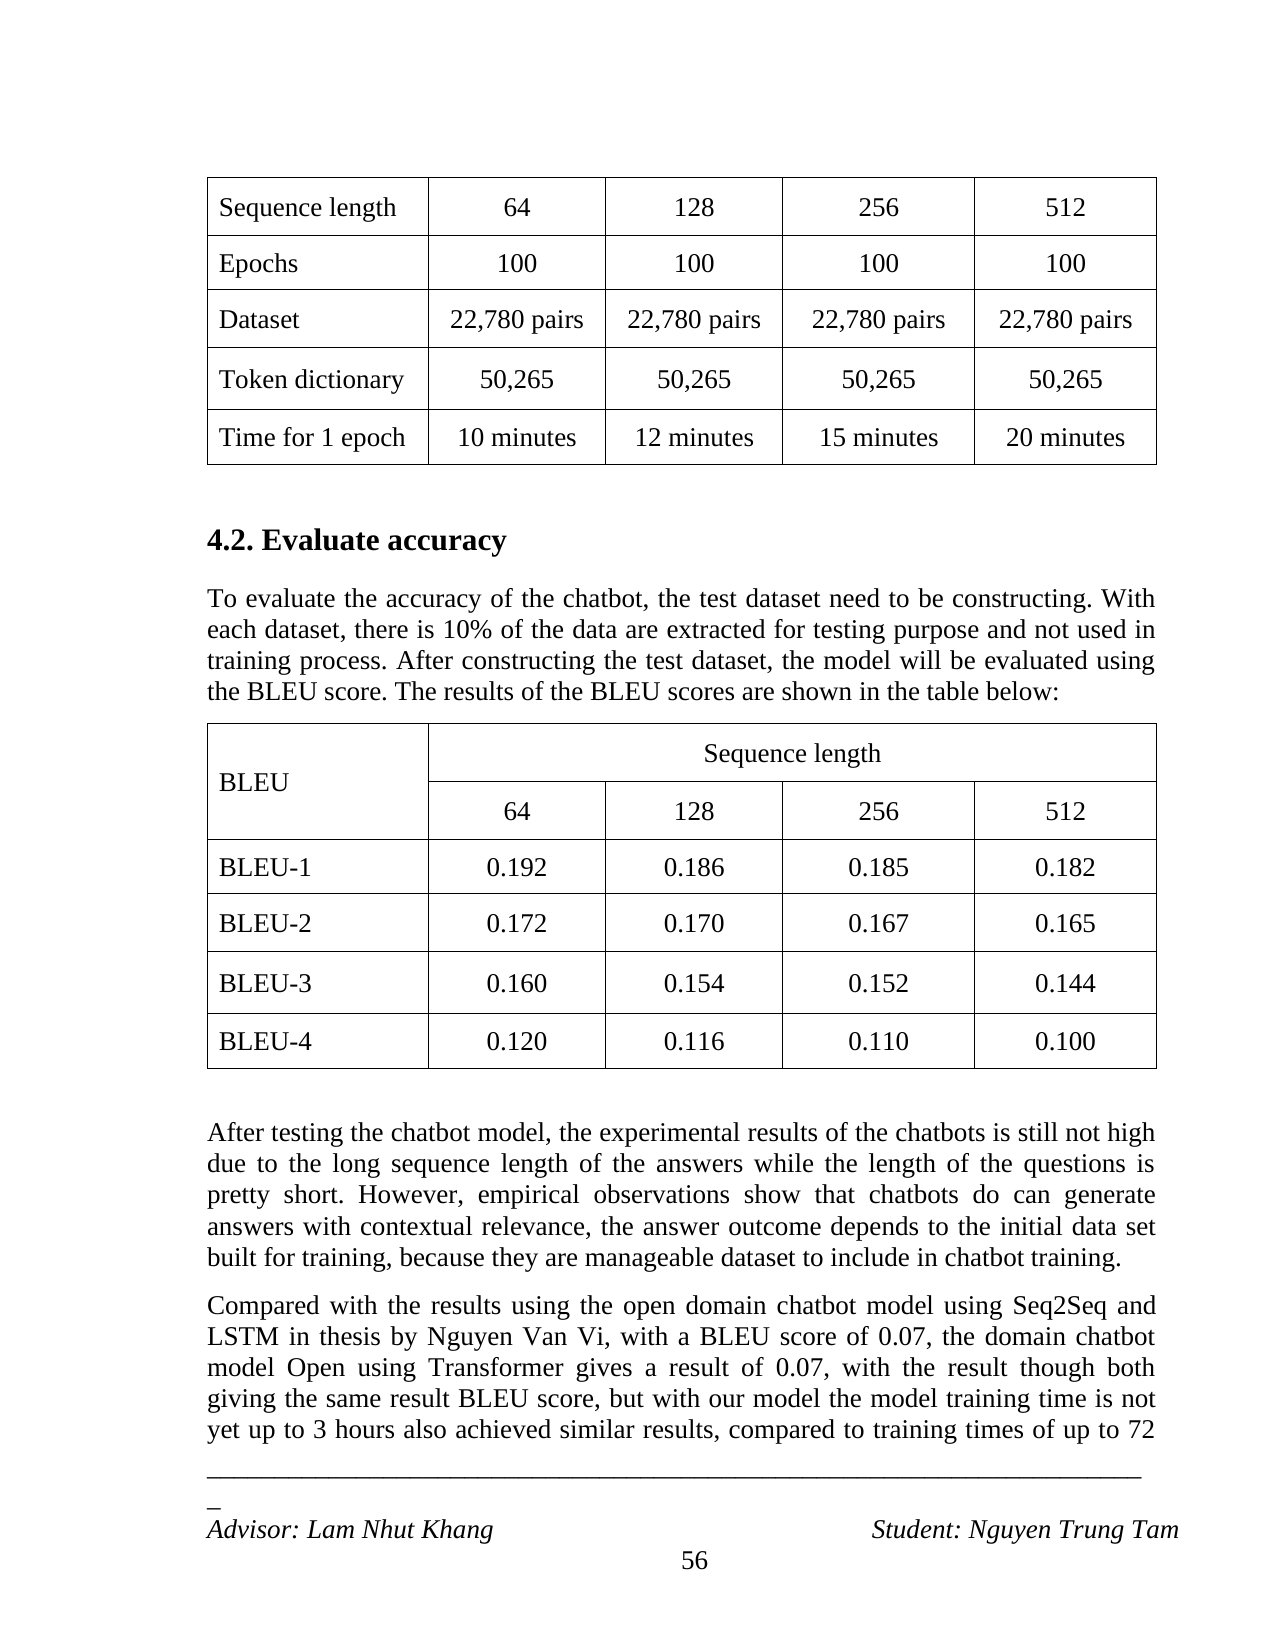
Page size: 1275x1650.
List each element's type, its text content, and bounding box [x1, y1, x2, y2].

table_cell 12 minutes [606, 410, 782, 463]
table_cell BLEU-4 [208, 1014, 428, 1067]
table_cell 0.185 [783, 840, 974, 893]
table_cell 0.154 [606, 952, 782, 1013]
table_cell 100 [606, 236, 782, 289]
table_cell 20 minutes [975, 410, 1156, 463]
table_cell BLEU-3 [208, 952, 428, 1013]
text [207, 1289, 1157, 1444]
table_cell 0.165 [975, 894, 1156, 951]
table_cell 0.186 [606, 840, 782, 893]
table_cell 0.110 [783, 1014, 974, 1067]
table_cell 100 [975, 236, 1156, 289]
table_cell 0.192 [429, 840, 605, 893]
table_cell 0.167 [783, 894, 974, 951]
table_cell 512 [975, 782, 1156, 839]
table_cell 50,265 [975, 348, 1156, 409]
table_header 512 [975, 178, 1156, 235]
table_cell 10 minutes [429, 410, 605, 463]
table_cell 50,265 [606, 348, 782, 409]
text To evaluate the accuracy of the chatbot, the test dataset need to be constructing. With each dataset, there is 10% of the data are extracted for testing purpose and not used in training process. After constructing the test dataset, the model will be evaluated using the BLEU score. The results of the BLEU scores are shown in the table below: [207, 582, 1157, 706]
table_header Sequence length [208, 178, 428, 235]
table_cell 0.170 [606, 894, 782, 951]
table_cell 100 [429, 236, 605, 289]
table_cell 50,265 [783, 348, 974, 409]
table_header Sequence length [429, 724, 1156, 781]
table_cell 0.144 [975, 952, 1156, 1013]
table_header 128 [606, 178, 782, 235]
table_cell 22,780 pairs [975, 290, 1156, 347]
table_cell Dataset [208, 290, 428, 347]
table_cell 0.182 [975, 840, 1156, 893]
table_cell 256 [783, 782, 974, 839]
table_cell BLEU-2 [208, 894, 428, 951]
table_cell 0.172 [429, 894, 605, 951]
table_cell 0.152 [783, 952, 974, 1013]
table_cell 0.120 [429, 1014, 605, 1067]
table_cell 50,265 [429, 348, 605, 409]
table_cell 0.116 [606, 1014, 782, 1067]
table_cell 0.160 [429, 952, 605, 1013]
table_header 256 [783, 178, 974, 235]
table_cell Token dictionary [208, 348, 428, 409]
text After testing the chatbot model, the experimental results of the chatbots is still not high due to the long sequence length of the answers while the length of the questions is pretty short. However, empirical observations show that chatbots do can generate answers with contextual relevance, the answer outcome depends to the initial data set built for training, because they are manageable dataset to include in chatbot training. [207, 1116, 1157, 1272]
table_header 64 [429, 178, 605, 235]
table_cell 22,780 pairs [606, 290, 782, 347]
table_cell 22,780 pairs [429, 290, 605, 347]
table_cell 128 [606, 782, 782, 839]
table_cell BLEU-1 [208, 840, 428, 893]
table_header BLEU [208, 724, 428, 839]
table_cell 100 [783, 236, 974, 289]
table_cell 64 [429, 782, 605, 839]
table_cell Time for 1 epoch [208, 410, 428, 463]
table_cell 0.100 [975, 1014, 1156, 1067]
table_cell 22,780 pairs [783, 290, 974, 347]
subtitle Evaluate accuracy [207, 521, 1157, 557]
table_cell 15 minutes [783, 410, 974, 463]
table_cell Epochs [208, 236, 428, 289]
